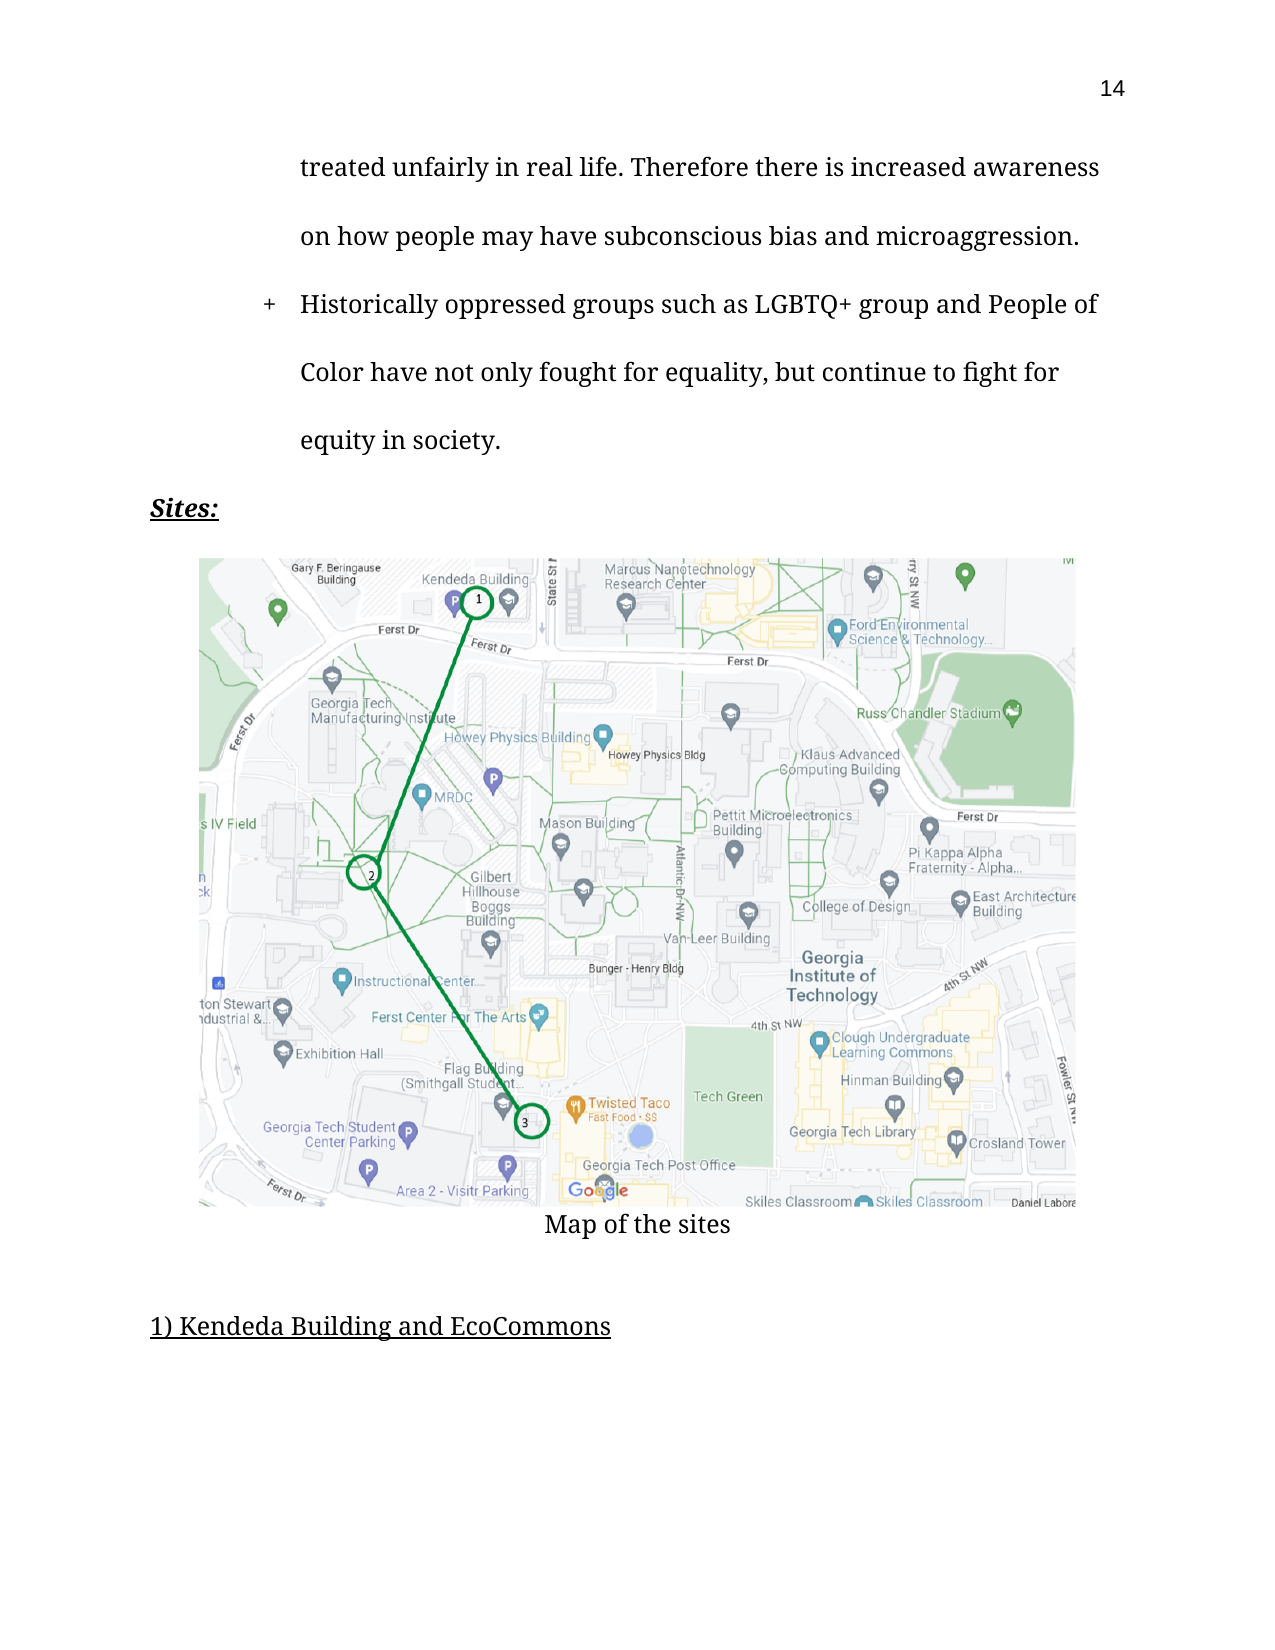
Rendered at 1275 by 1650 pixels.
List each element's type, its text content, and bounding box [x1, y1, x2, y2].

text Map of the sites [150, 1206, 1125, 1241]
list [262, 150, 1125, 252]
list Historically oppressed groups such as LGBTQ+ group and People of Color have not only fought for equality, but continue to fight for equity in society. [262, 286, 1125, 457]
text Sites: [150, 491, 1125, 525]
text 1) Kendeda Building and EcoCommons [150, 1309, 1125, 1343]
picture [199, 558, 1076, 1207]
